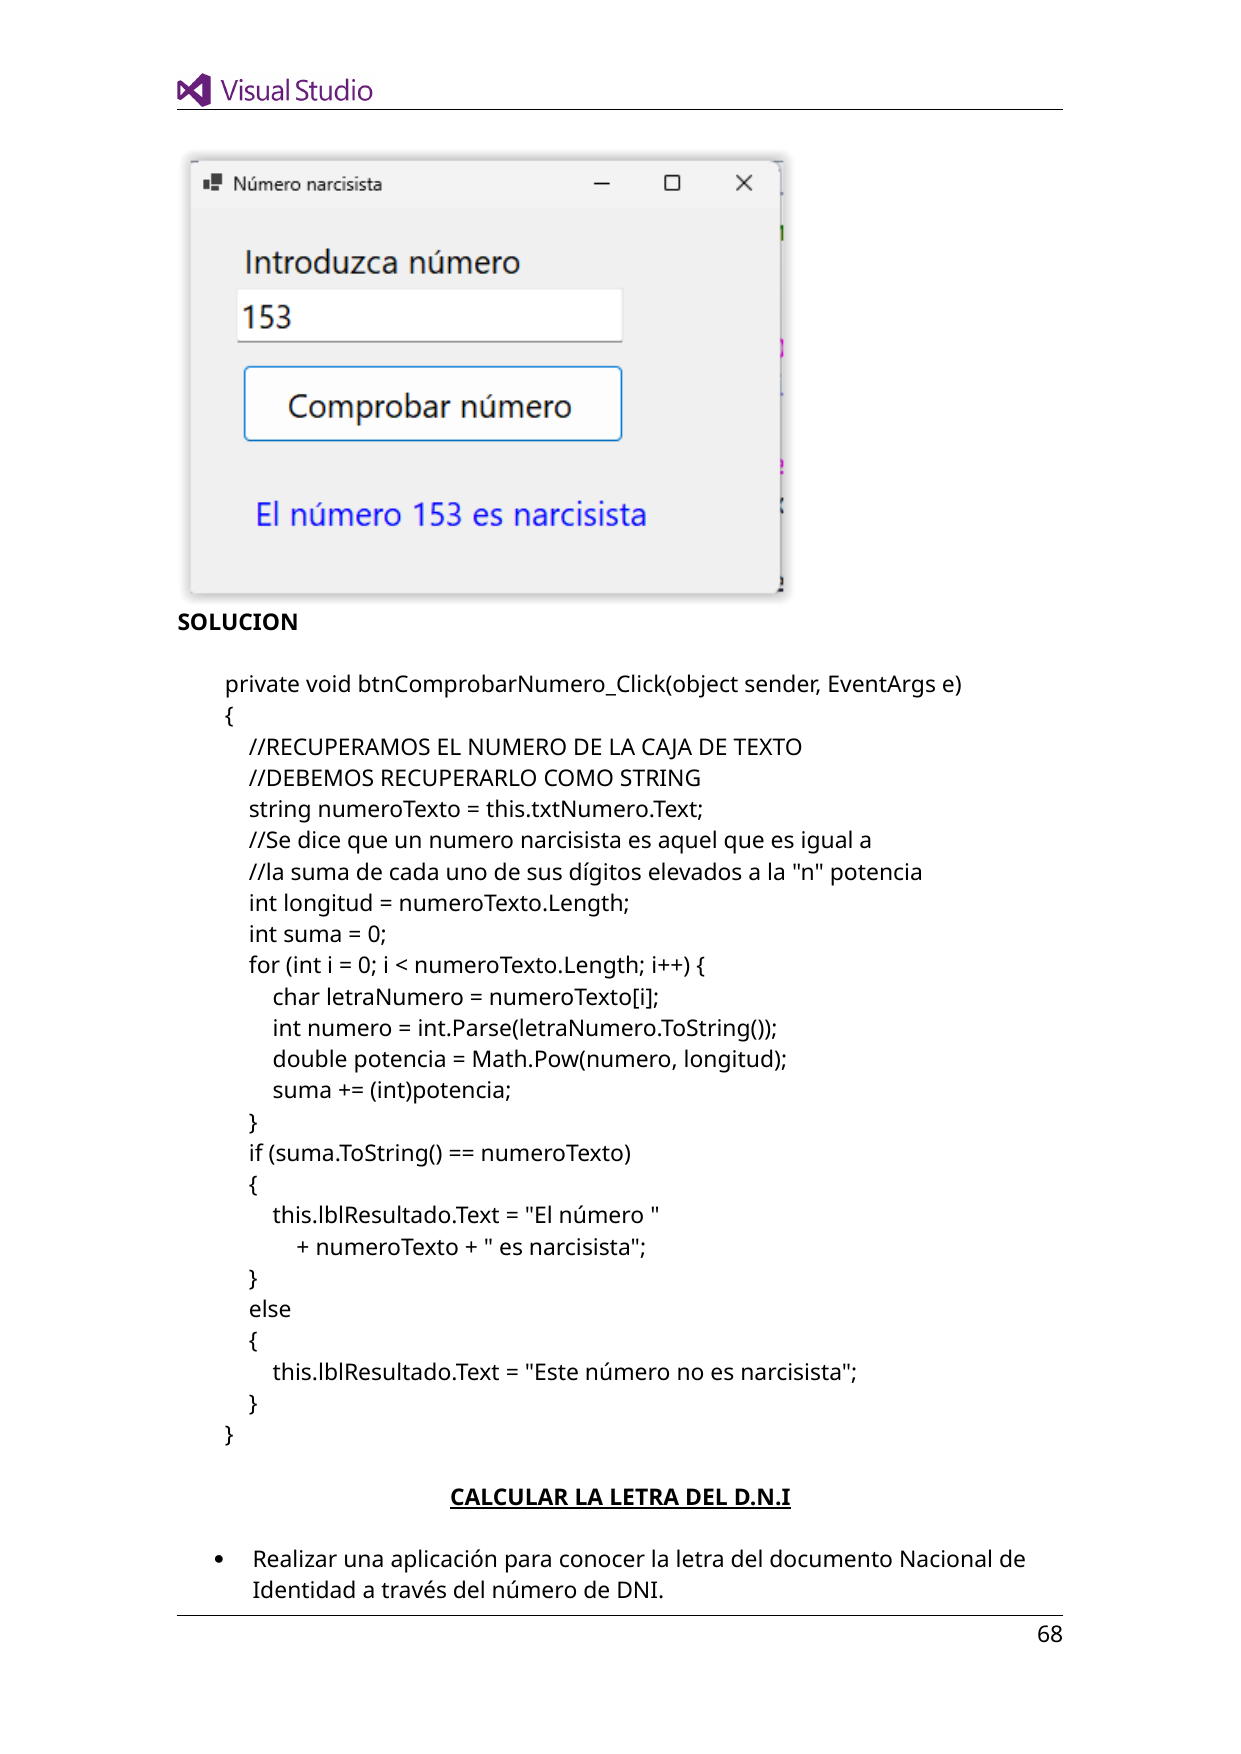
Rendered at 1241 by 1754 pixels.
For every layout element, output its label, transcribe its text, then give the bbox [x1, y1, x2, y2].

text //la suma de cada uno de sus dígitos elevados a la "n" potencia [177, 855, 1063, 887]
text this.lblResultado.Text = "El número " [177, 1199, 1063, 1230]
text } [177, 1105, 1063, 1137]
text for (int i = 0; i < numeroTexto.Length; i++) { [177, 949, 1063, 980]
text else [177, 1293, 1063, 1324]
list Realizar una aplicación para conocer la letra del documento Nacional de Identidad a través del número de DNI. [215, 1543, 1063, 1605]
text { [177, 699, 1063, 730]
text } [177, 1418, 1063, 1449]
text int longitud = numeroTexto.Length; [177, 887, 1063, 918]
text private void btnComprobarNumero_Click(object sender, EventArgs e) [177, 668, 1063, 699]
text double potencia = Math.Pow(numero, longitud); [177, 1043, 1063, 1074]
text int suma = 0; [177, 918, 1063, 949]
text suma += (int)potencia; [177, 1074, 1063, 1105]
text char letraNumero = numeroTexto[i]; [177, 980, 1063, 1012]
text { [177, 1324, 1063, 1355]
text if (suma.ToString() == numeroTexto) [177, 1137, 1063, 1168]
text + numeroTexto + " es narcisista"; [177, 1230, 1063, 1262]
text } [177, 1387, 1063, 1418]
text string numeroTexto = this.txtNumero.Text; [177, 793, 1063, 824]
picture [177, 147, 796, 606]
text //RECUPERAMOS EL NUMERO DE LA CAJA DE TEXTO [177, 730, 1063, 762]
text int numero = int.Parse(letraNumero.ToString()); [177, 1012, 1063, 1043]
text { [177, 1168, 1063, 1199]
picture [177, 73, 375, 107]
text } [177, 1262, 1063, 1293]
text SOLUCION [177, 605, 1063, 637]
text this.lblResultado.Text = "Este número no es narcisista"; [177, 1355, 1063, 1387]
text //DEBEMOS RECUPERARLO COMO STRING [177, 762, 1063, 793]
text CALCULAR LA LETRA DEL D.N.I [177, 1480, 1063, 1512]
text //Se dice que un numero narcisista es aquel que es igual a [177, 824, 1063, 855]
